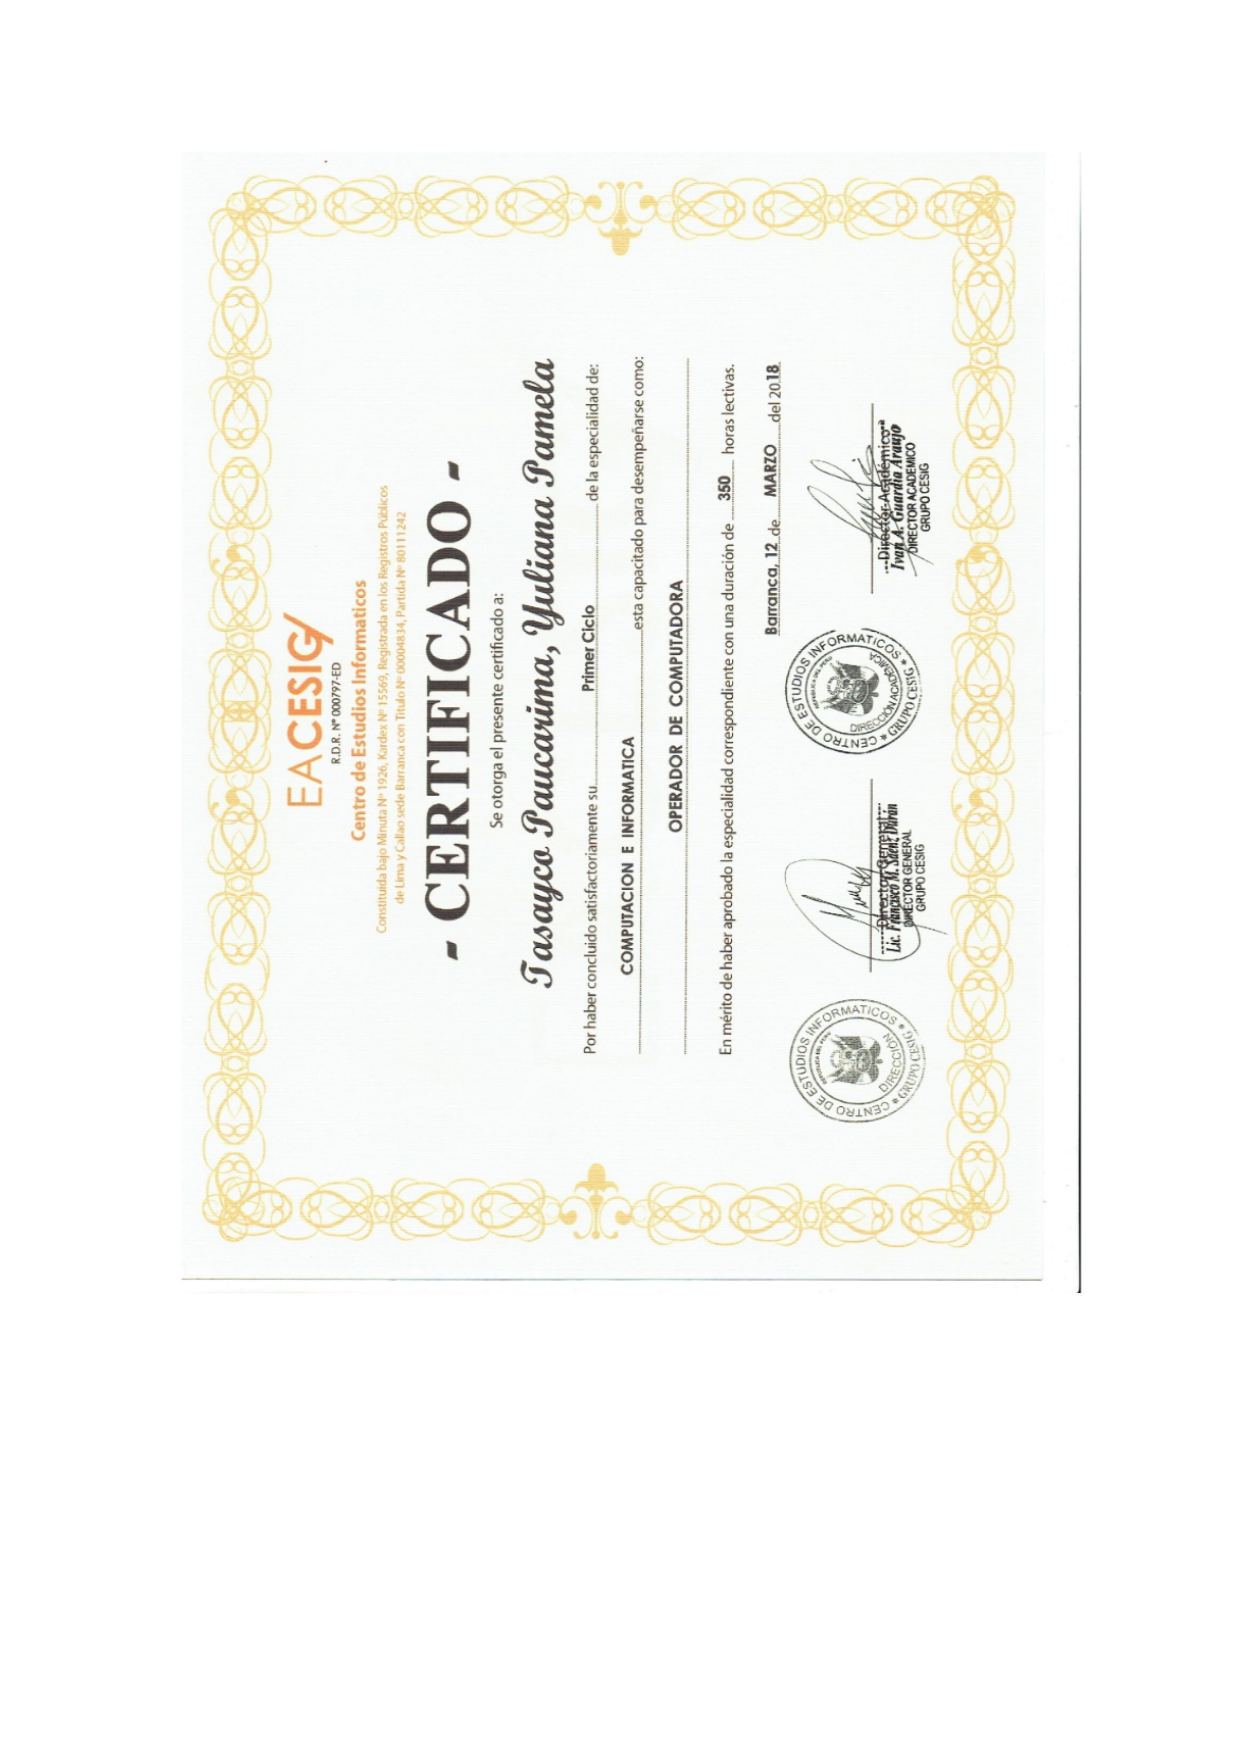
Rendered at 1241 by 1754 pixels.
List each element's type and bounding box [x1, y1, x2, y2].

picture [178, 150, 1084, 1295]
